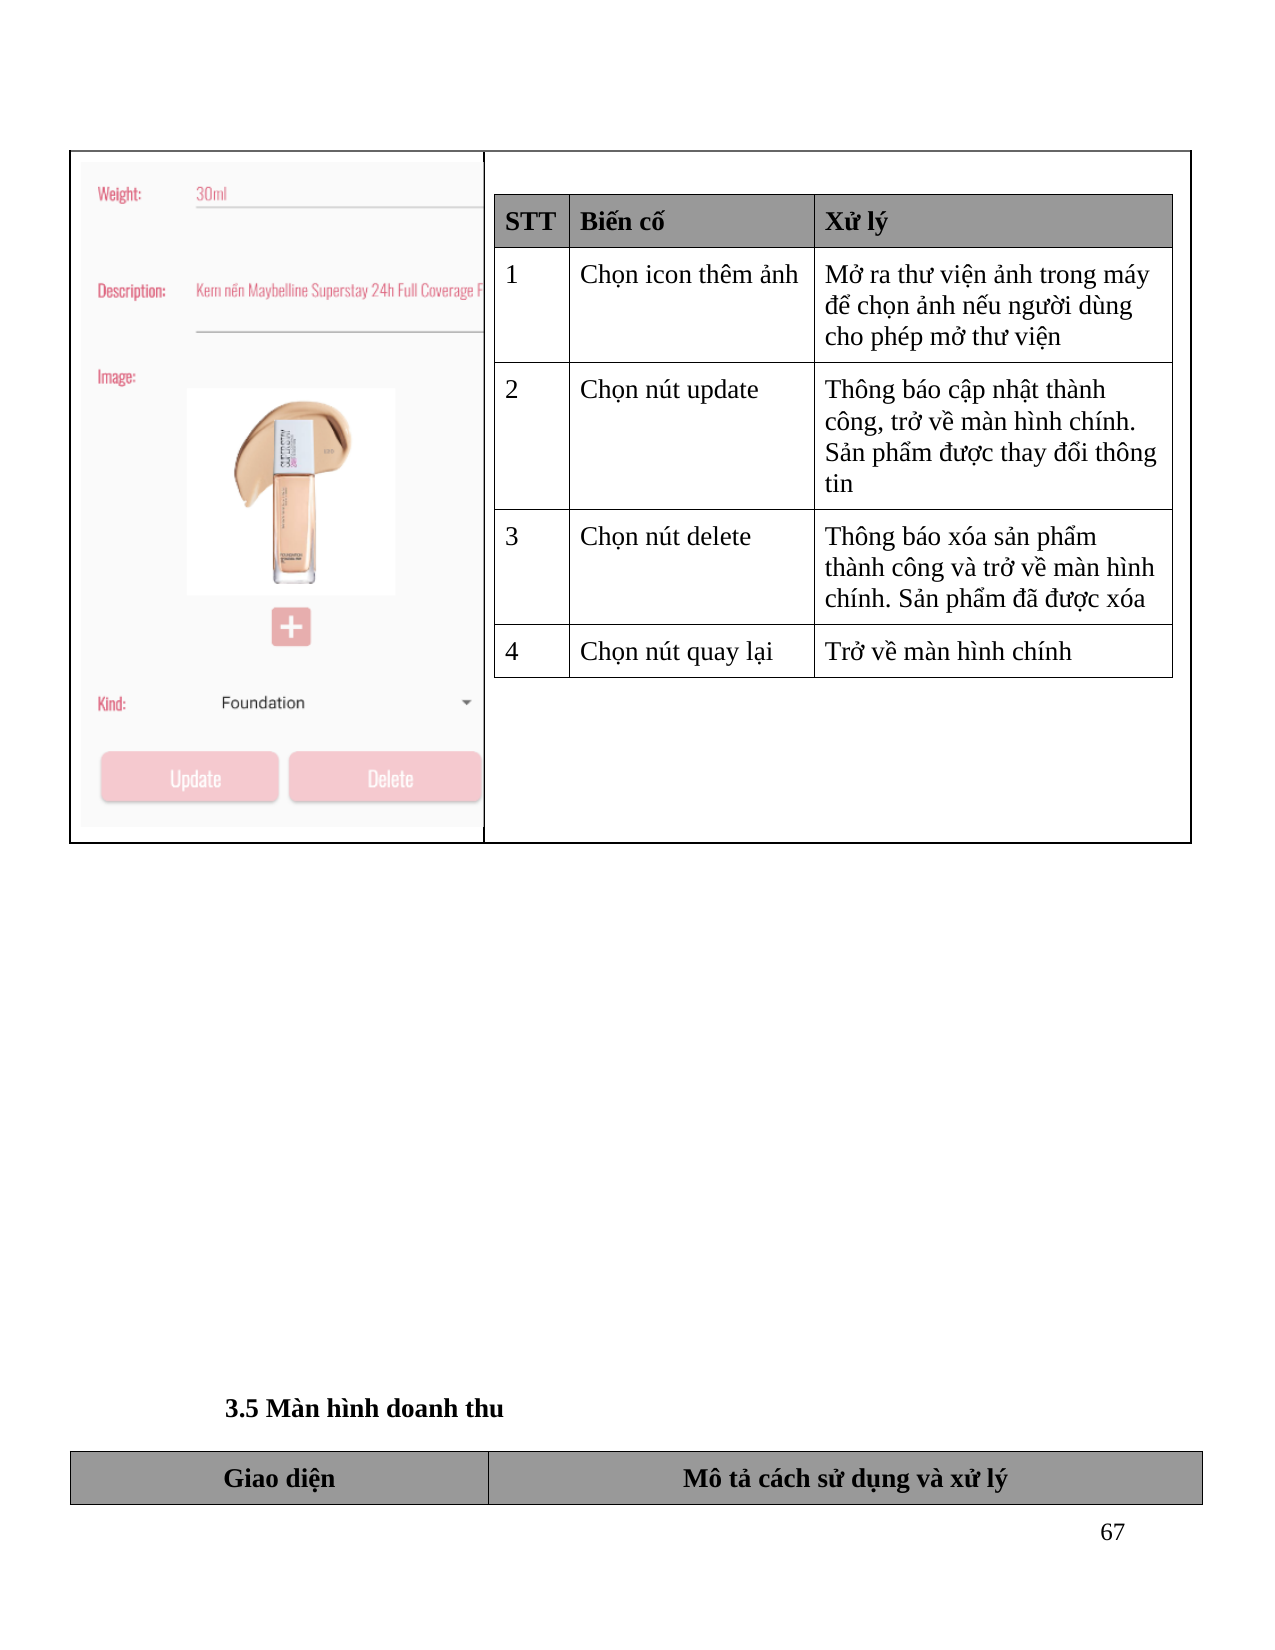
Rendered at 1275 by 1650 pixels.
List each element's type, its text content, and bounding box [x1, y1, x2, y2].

picture [80, 162, 484, 827]
subtitle 3.5 Màn hình doanh thu [150, 1392, 1125, 1423]
table_cell [71, 152, 483, 842]
table_header Mô tả cách sử dụng và xử lý [489, 1452, 1202, 1504]
table_cell [485, 152, 1190, 842]
table_header Giao diện [71, 1452, 488, 1504]
